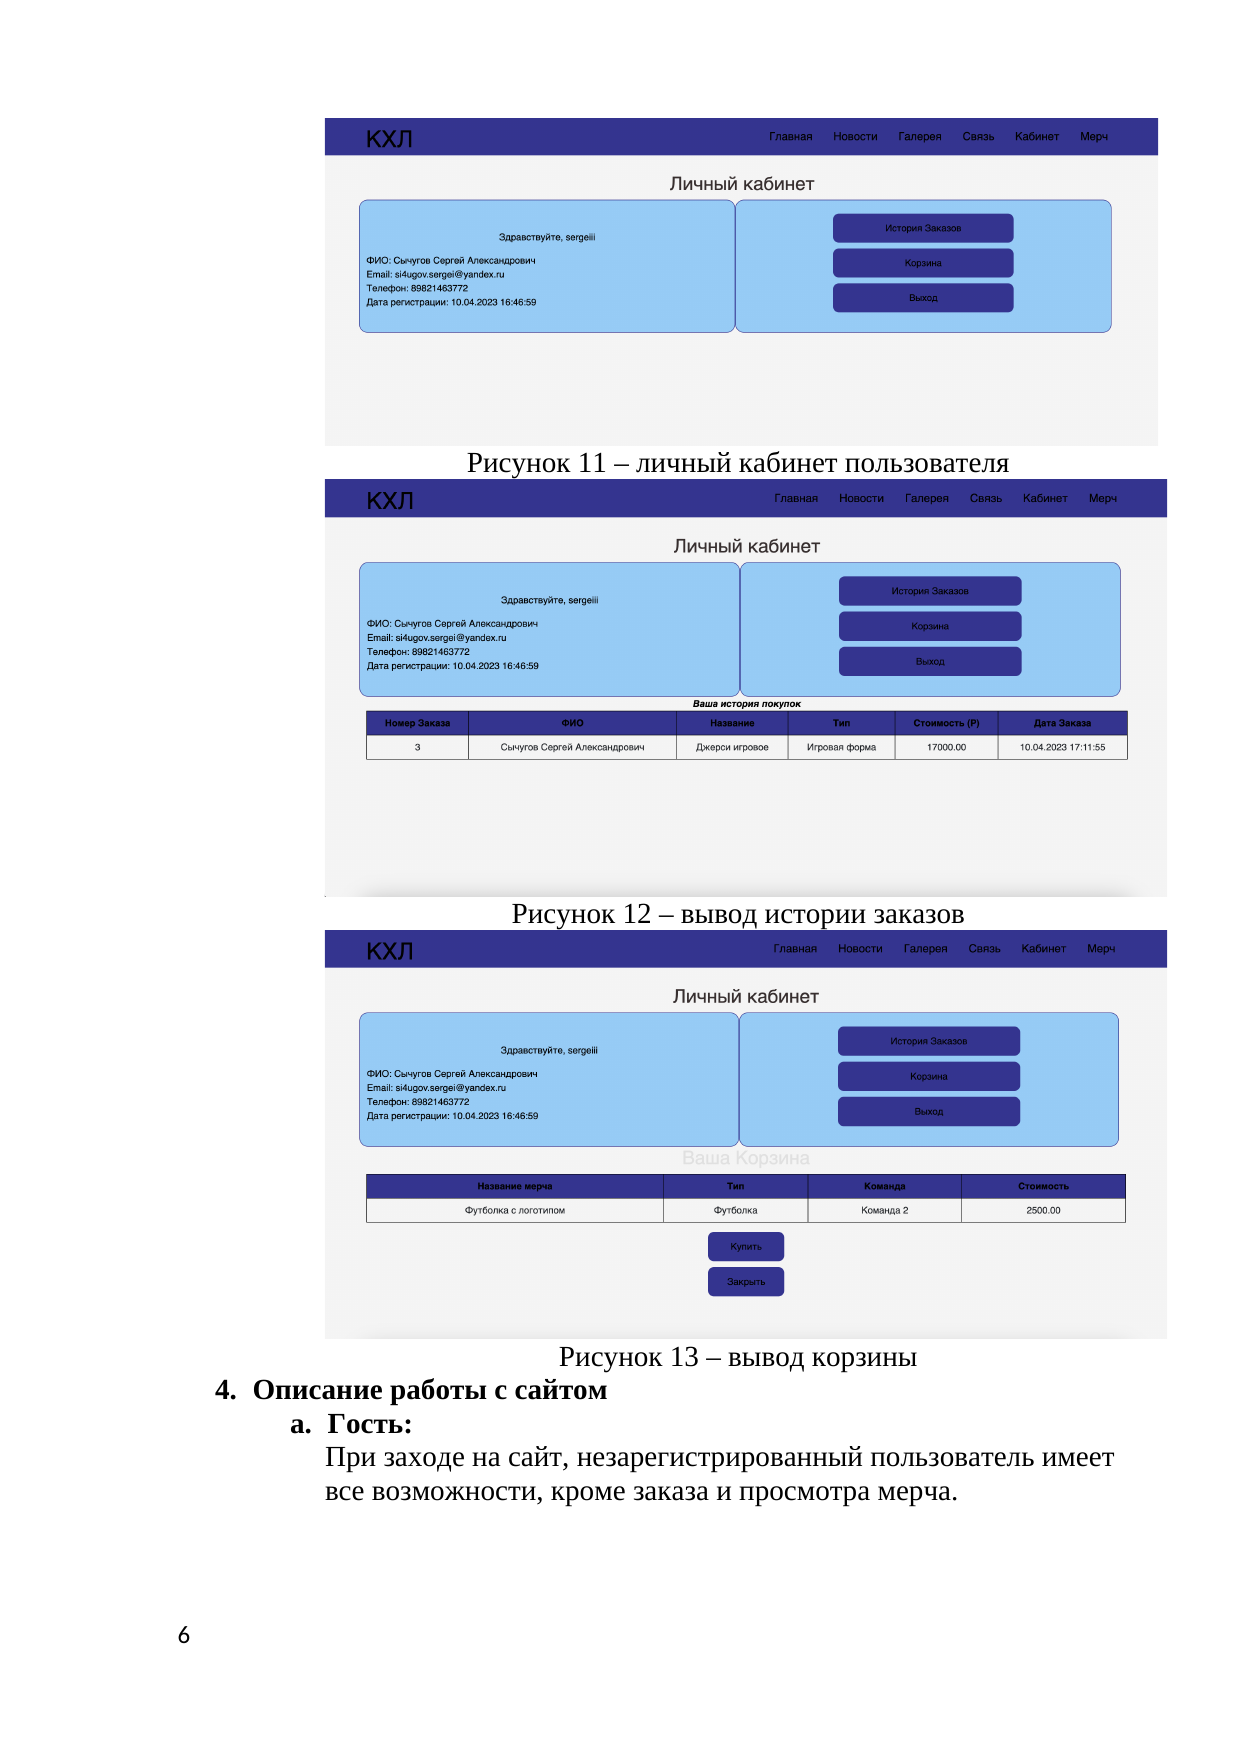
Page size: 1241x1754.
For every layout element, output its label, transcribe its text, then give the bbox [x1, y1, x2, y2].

list Гость: [290, 1406, 1152, 1439]
picture [324, 930, 1168, 1339]
text Рисунок 13 – вывод корзины [251, 1339, 1152, 1372]
text Рисунок 12 – вывод истории заказов [251, 897, 1152, 930]
picture [324, 479, 1168, 897]
text При заходе на сайт, незарегистрированный пользователь имеет все возможности, кроме заказа и просмотра мерча. [325, 1439, 1152, 1506]
list Описание работы с сайтом [215, 1372, 1152, 1406]
text Рисунок 11 – личный кабинет пользователя [251, 446, 1152, 479]
picture [324, 118, 1159, 446]
